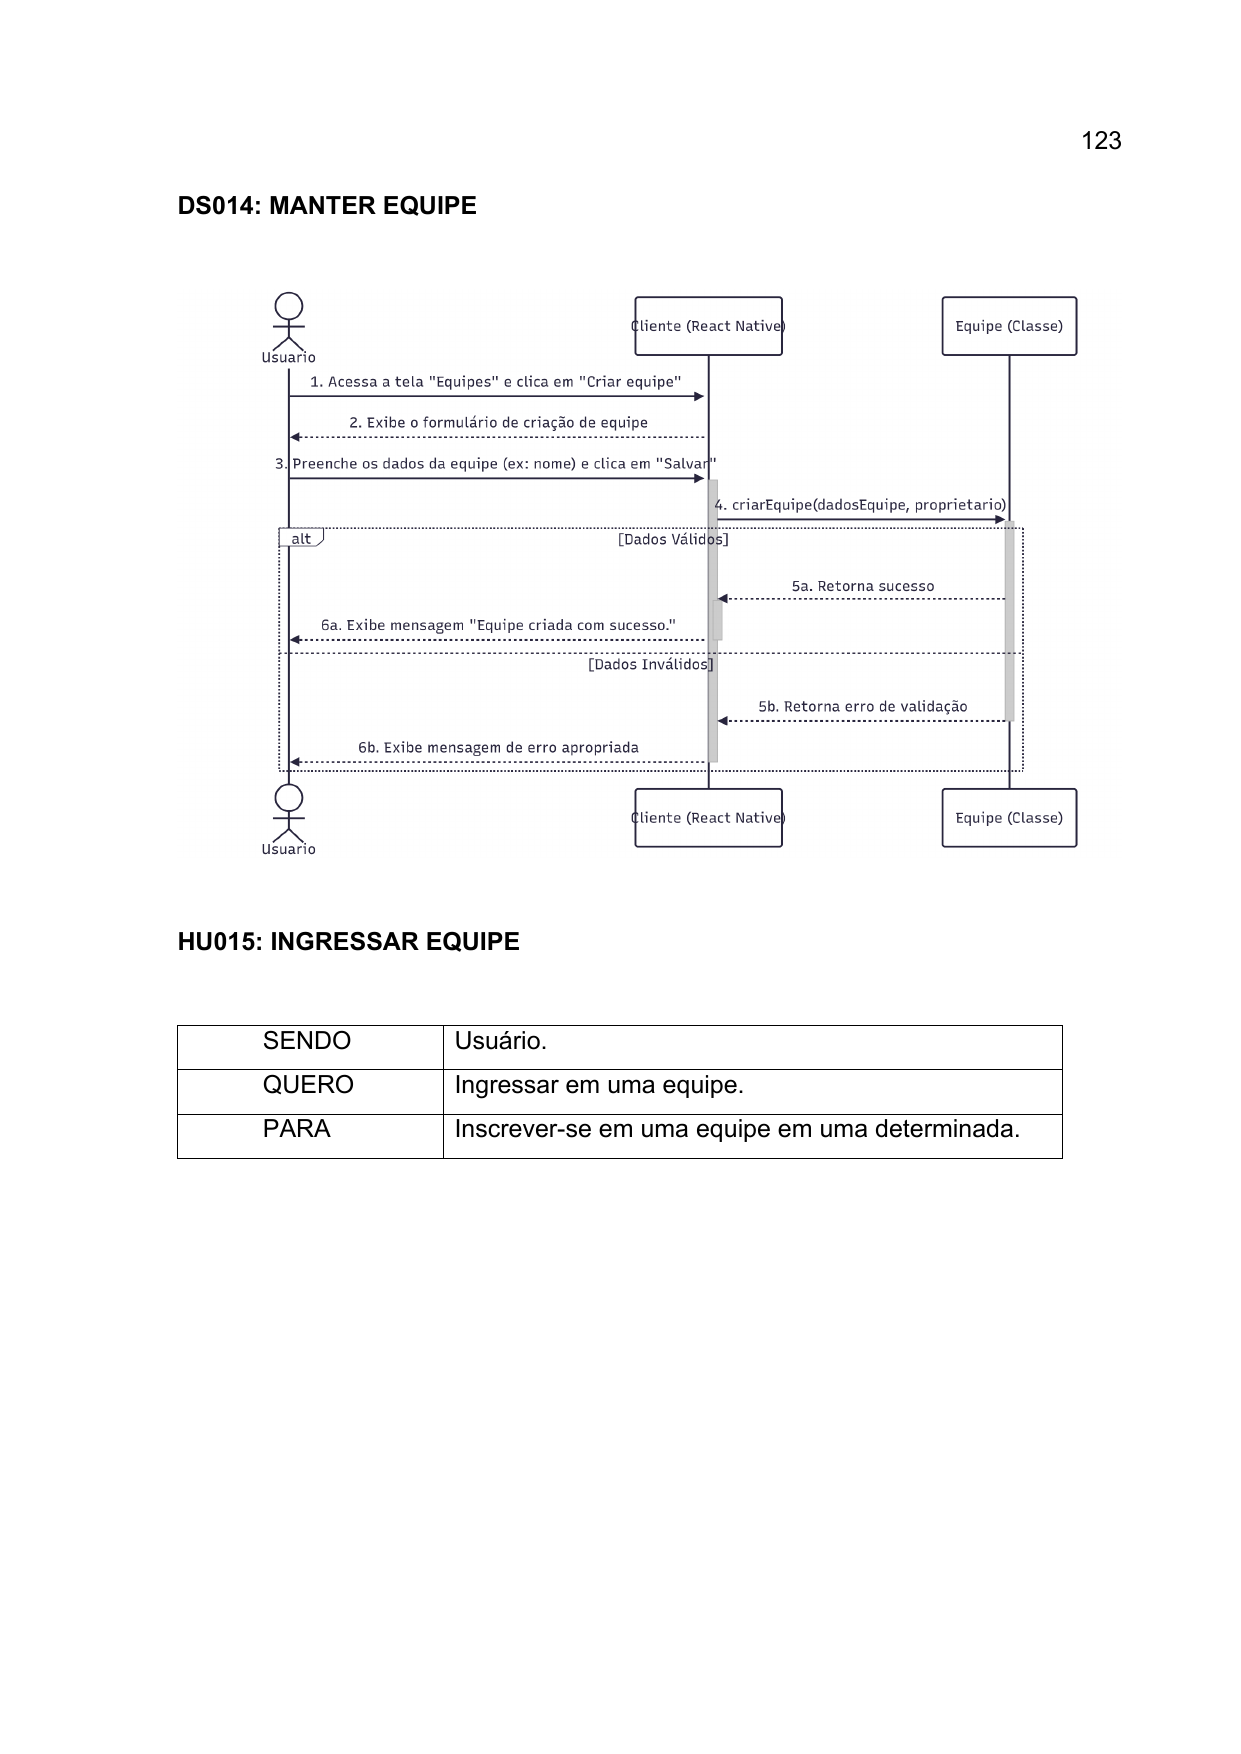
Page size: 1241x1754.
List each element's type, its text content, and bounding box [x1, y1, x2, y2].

table_header SENDO [178, 1026, 443, 1069]
table_cell Inscrever-se em uma equipe em uma determinada. [444, 1115, 1062, 1157]
table_header Usuário. [444, 1026, 1062, 1069]
picture [177, 289, 1123, 858]
text HU015: INGRESSAR EQUIPE [177, 927, 1122, 956]
table_cell QUERO [178, 1070, 443, 1113]
table_cell Ingressar em uma equipe. [444, 1070, 1062, 1113]
text DS014: MANTER EQUIPE [177, 191, 1122, 220]
table_cell PARA [178, 1115, 443, 1157]
